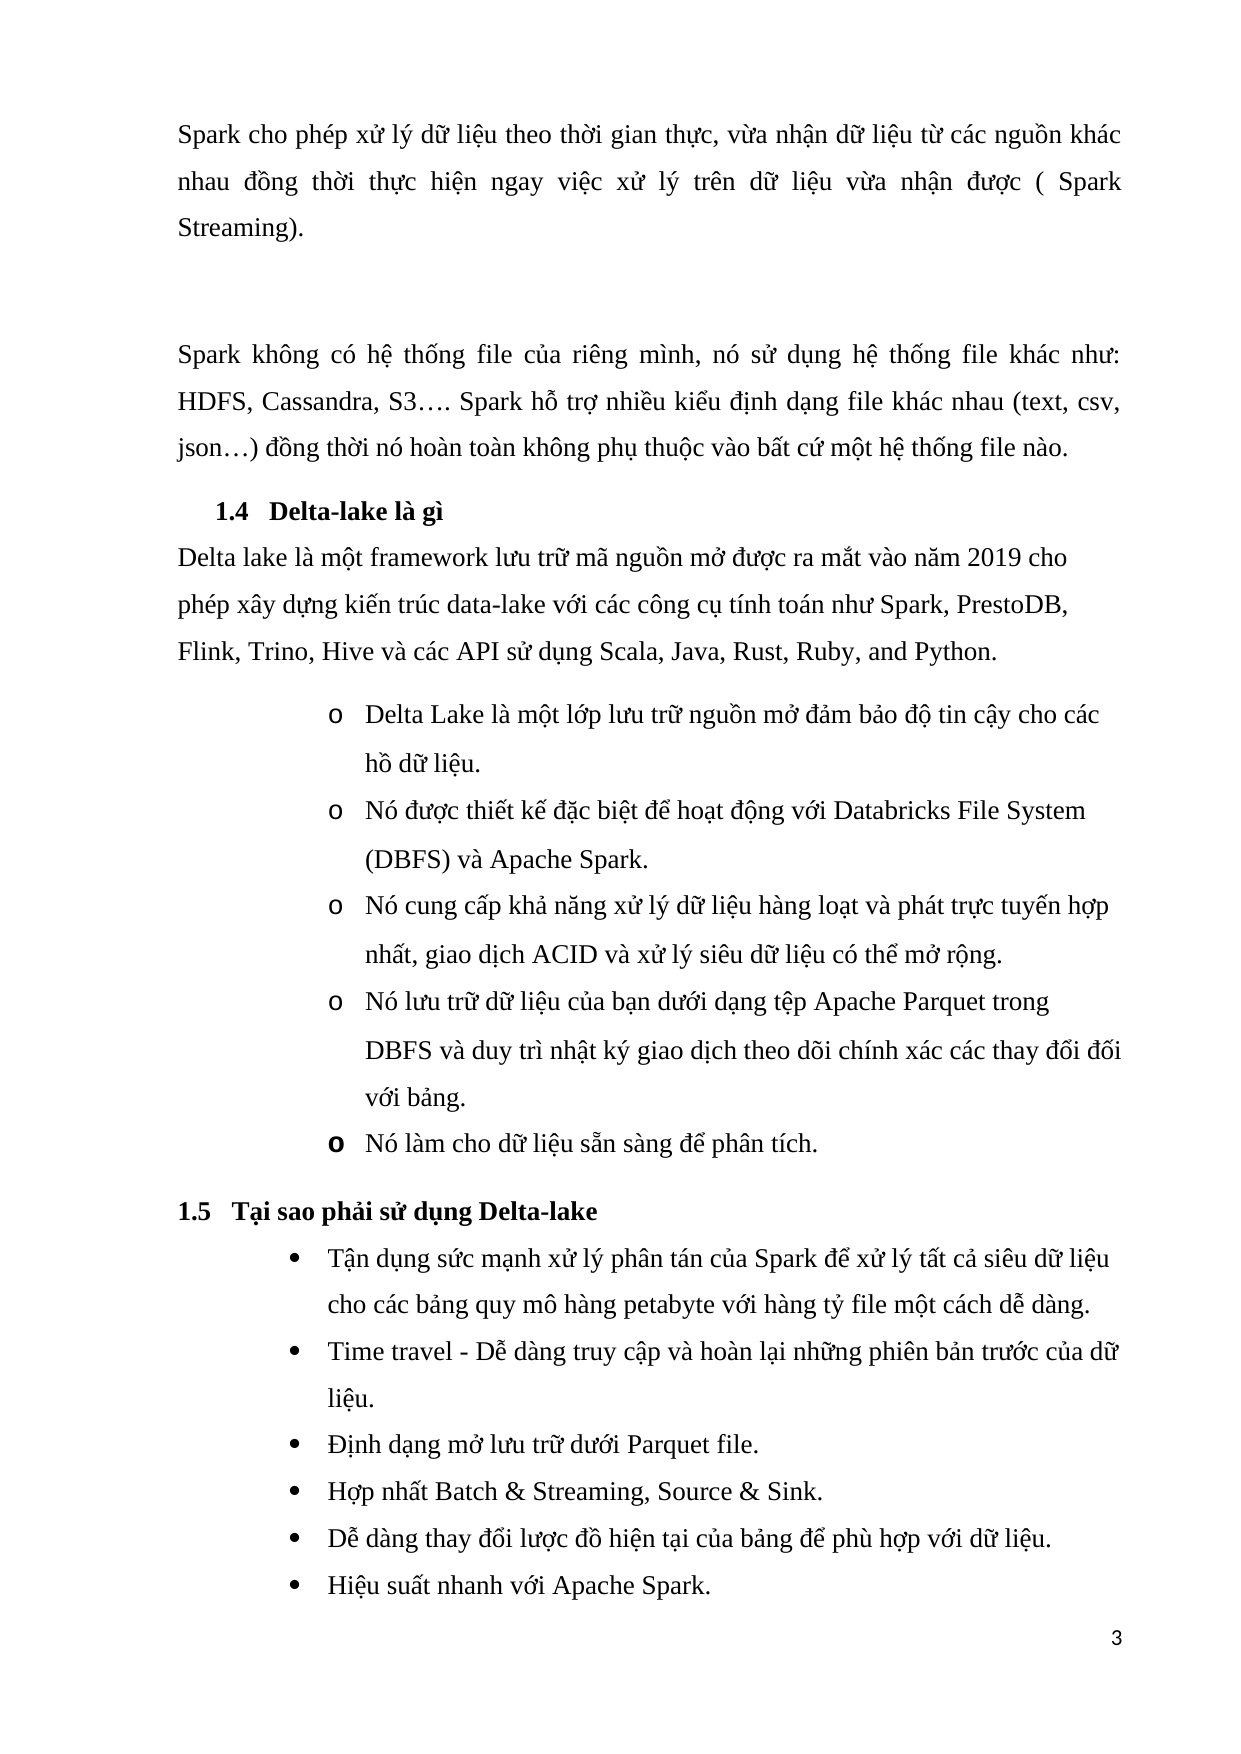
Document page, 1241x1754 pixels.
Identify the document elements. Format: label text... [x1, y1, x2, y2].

list Hợp nhất Batch & Streaming, Source & Sink. [290, 1475, 1122, 1507]
subtitle 1.4 Delta-lake là gì [177, 495, 1122, 526]
list Time travel - Dễ dàng truy cập và hoàn lại những phiên bản trước của dữ liệu. [290, 1335, 1122, 1413]
list Nó cung cấp khả năng xử lý dữ liệu hàng loạt và phát trực tuyến hợp nhất, giao dịch ACID và xử lý siêu dữ liệu có thể mở rộng. [327, 889, 1122, 969]
list Định dạng mở lưu trữ dưới Parquet file. [290, 1428, 1122, 1460]
list Nó được thiết kế đặc biệt để hoạt động với Databricks File System (DBFS) và Apache Spark. [327, 794, 1122, 874]
list Tận dụng sức mạnh xử lý phân tán của Spark để xử lý tất cả siêu dữ liệu cho các bảng quy mô hàng petabyte với hàng tỷ file một cách dễ dàng. [290, 1242, 1122, 1319]
subtitle 1.5 Tại sao phải sử dụng Delta-lake [177, 1195, 1122, 1226]
text Spark không có hệ thống file của riêng mình, nó sử dụng hệ thống file khác như: HDFS, Cassandra, S3…. Spark hỗ trợ nhiều kiểu định dạng file khác nhau (text, csv, json…) đồng thời nó hoàn toàn không phụ thuộc vào bất cứ một hệ thống file nào. [177, 338, 1122, 463]
list Hiệu suất nhanh với Apache Spark. [290, 1569, 1122, 1600]
list Delta Lake là một lớp lưu trữ nguồn mở đảm bảo độ tin cậy cho các hồ dữ liệu. [327, 698, 1122, 778]
text Spark cho phép xử lý dữ liệu theo thời gian thực, vừa nhận dữ liệu từ các nguồn khác nhau đồng thời thực hiện ngay việc xử lý trên dữ liệu vừa nhận được ( Spark Streaming). [177, 118, 1122, 243]
text Delta lake là một framework lưu trữ mã nguồn mở được ra mắt vào năm 2019 cho phép xây dựng kiến trúc data-lake với các công cụ tính toán như Spark, PrestoDB, Flink, Trino, Hive và các API sử dụng Scala, Java, Rust, Ruby, and Python. [177, 541, 1122, 666]
list Dễ dàng thay đổi lược đồ hiện tại của bảng để phù hợp với dữ liệu. [290, 1522, 1122, 1553]
list Nó lưu trữ dữ liệu của bạn dưới dạng tệp Apache Parquet trong DBFS và duy trì nhật ký giao dịch theo dõi chính xác các thay đổi đối với bảng. [327, 985, 1122, 1112]
list Nó làm cho dữ liệu sẵn sàng để phân tích. [327, 1127, 1122, 1161]
